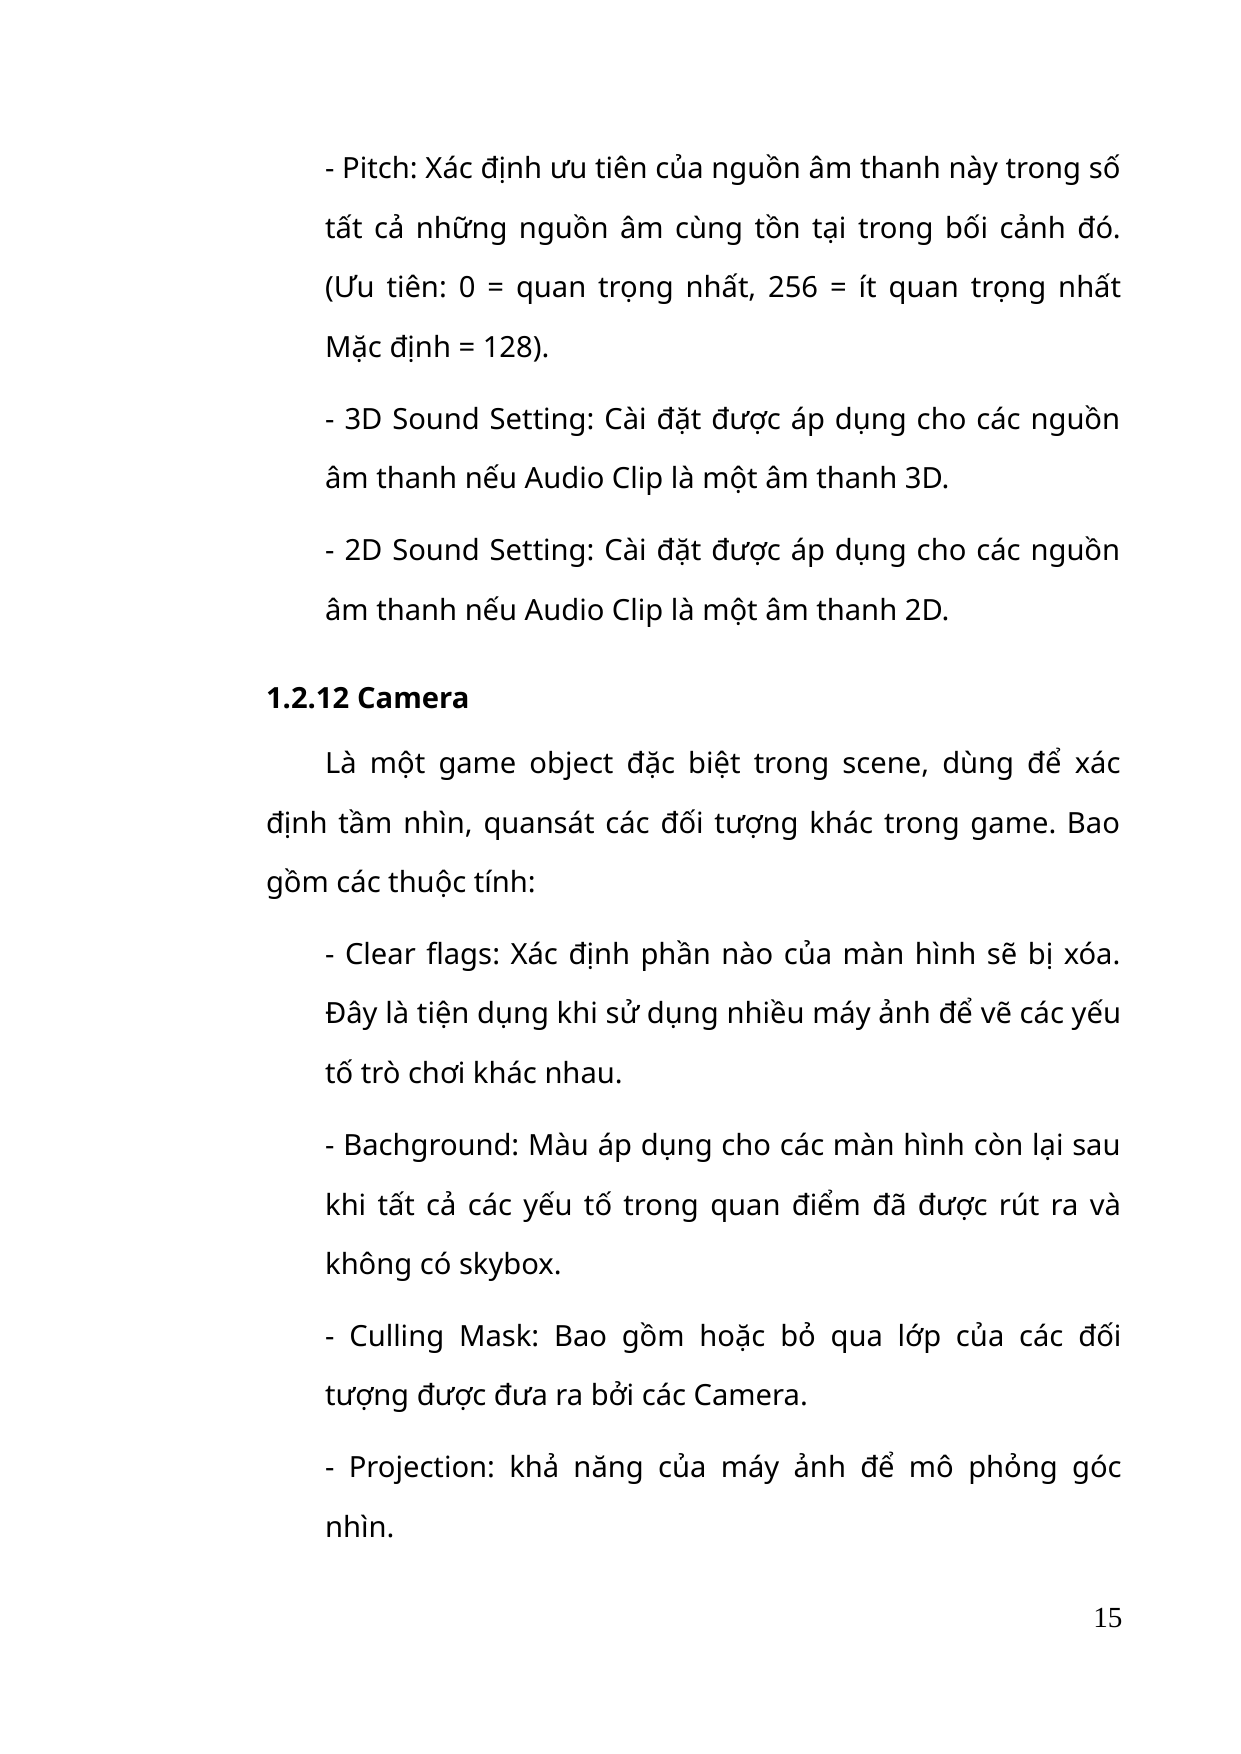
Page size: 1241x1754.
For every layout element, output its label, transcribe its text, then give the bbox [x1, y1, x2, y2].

subtitle Camera [266, 678, 1122, 717]
text - 2D Sound Setting: Cài đặt được áp dụng cho các nguồn âm thanh nếu Audio Clip là một âm thanh 2D. [325, 529, 1122, 629]
text - Pitch: Xác định ưu tiên của nguồn âm thanh này trong số tất cả những nguồn âm cùng tồn tại trong bối cảnh đó. (Ưu tiên: 0 = quan trọng nhất, 256 = ít quan trọng nhất Mặc định = 128). [325, 148, 1122, 366]
text - 3D Sound Setting: Cài đặt được áp dụng cho các nguồn âm thanh nếu Audio Clip là một âm thanh 3D. [325, 398, 1122, 497]
text - Clear flags: Xác định phần nào của màn hình sẽ bị xóa. Đây là tiện dụng khi sử dụng nhiều máy ảnh để vẽ các yếu tố trò chơi khác nhau. [325, 933, 1122, 1092]
text Là một game object đặc biệt trong scene, dùng để xác định tầm nhìn, quansát các đối tượng khác trong game. Bao gồm các thuộc tính: [266, 742, 1122, 901]
text - Bachground: Màu áp dụng cho các màn hình còn lại sau khi tất cả các yếu tố trong quan điểm đã được rút ra và không có skybox. [325, 1124, 1122, 1283]
text - Projection: khả năng của máy ảnh để mô phỏng góc nhìn. [325, 1447, 1122, 1546]
text - Culling Mask: Bao gồm hoặc bỏ qua lớp của các đối tượng được đưa ra bởi các Camera. [325, 1315, 1122, 1414]
